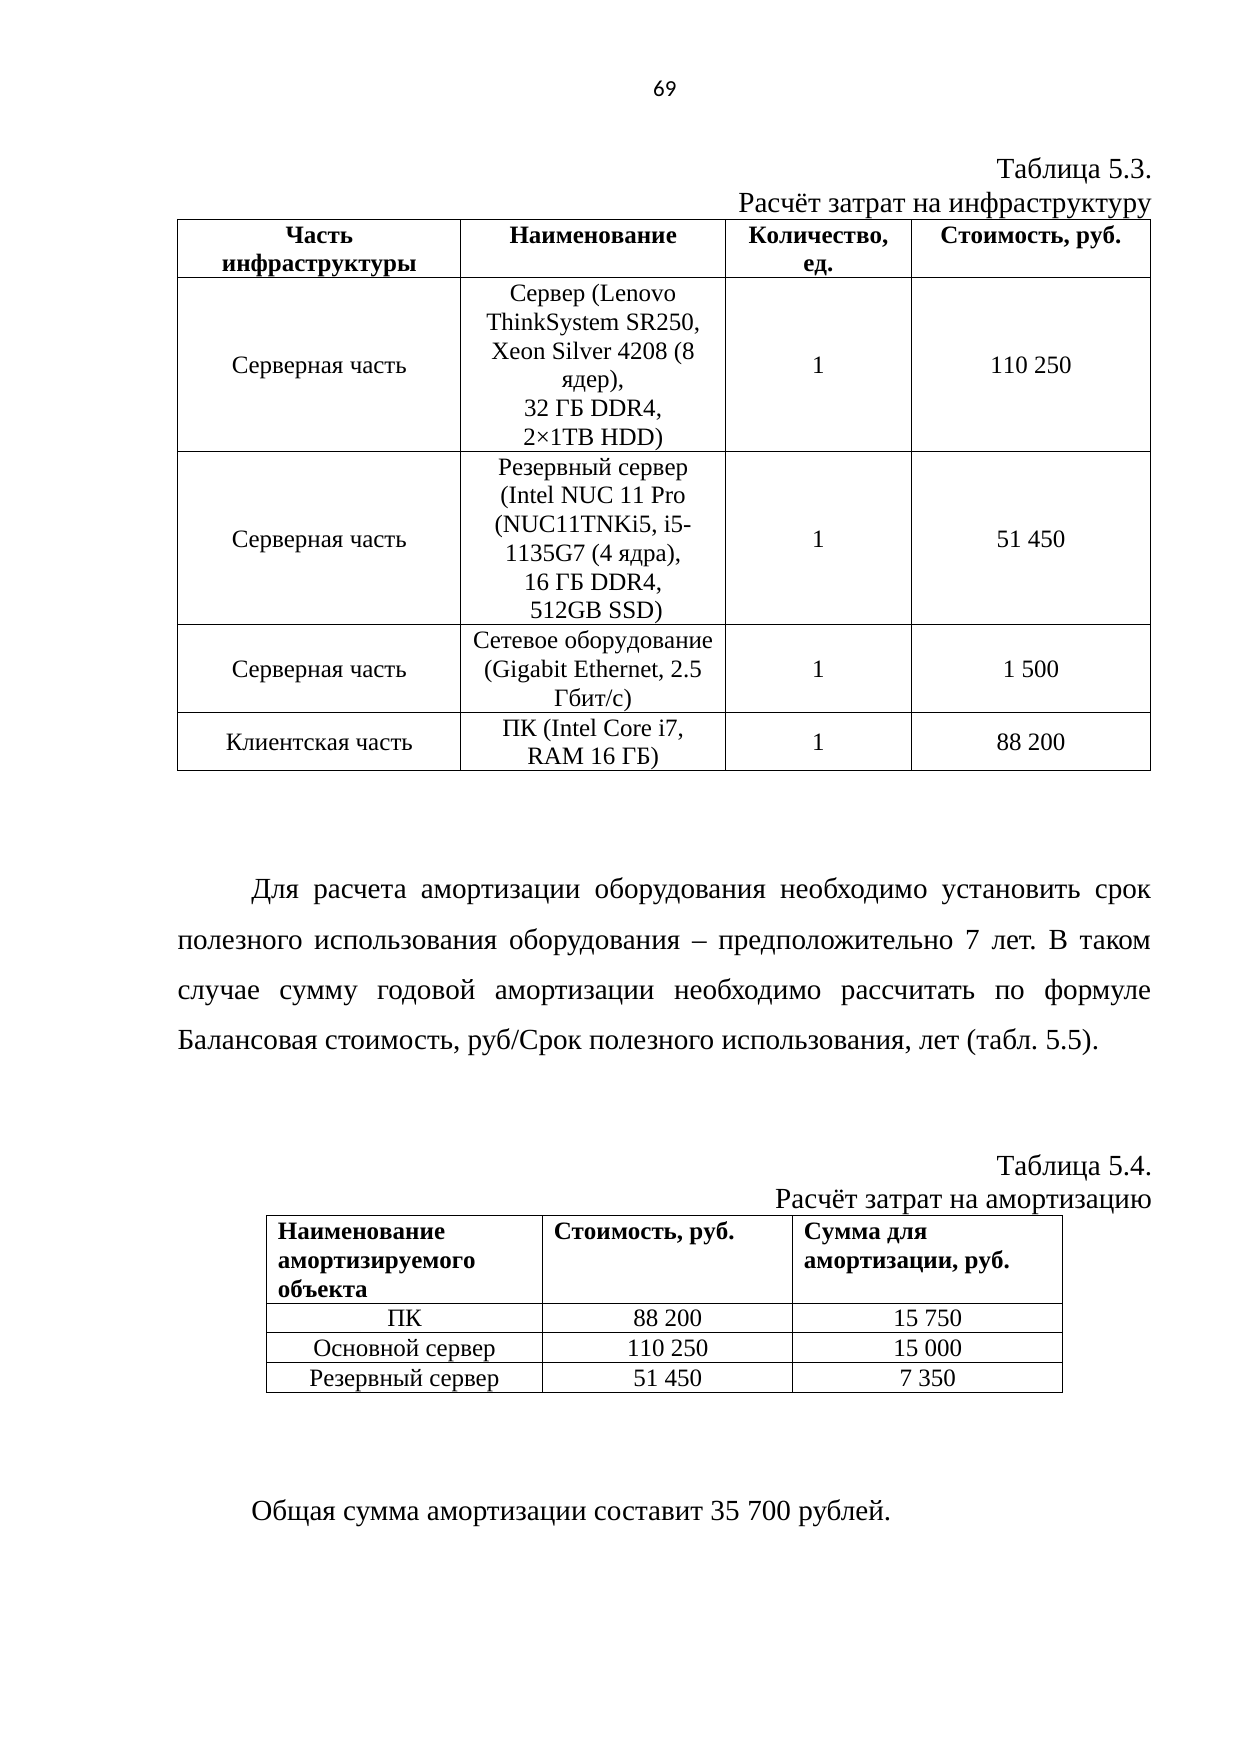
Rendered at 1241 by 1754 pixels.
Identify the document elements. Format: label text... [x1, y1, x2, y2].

table_cell Сетевое оборудование (Gigabit Ethernet, 2.5 Гбит/с) [461, 625, 725, 712]
table_cell 51 450 [543, 1363, 792, 1392]
text Расчёт затрат на инфраструктуру [177, 185, 1152, 219]
table_cell 110 250 [543, 1333, 792, 1362]
table_cell Резервный сервер [267, 1363, 542, 1392]
table_cell 1 [726, 452, 911, 624]
text Таблица 5.3. [177, 152, 1152, 185]
table_cell Основной сервер [267, 1333, 542, 1362]
table_cell 1 [726, 278, 911, 451]
table_cell Клиентская часть [178, 713, 460, 770]
text Общая сумма амортизации составит 35 700 рублей. [177, 1493, 1152, 1527]
table_header Количество, ед. [726, 220, 911, 277]
table_cell ПК [267, 1304, 542, 1332]
table_header Наименование [461, 220, 725, 277]
table_cell ПК (Intel Core i7, RAM 16 ГБ) [461, 713, 725, 770]
table_cell Сервер (Lenovo ThinkSystem SR250, Xeon Silver 4208 (8 ядер), 32 ГБ DDR4, 2×1TB HDD) [461, 278, 725, 451]
table_cell 110 250 [912, 278, 1150, 451]
table_header Часть инфраструктуры [178, 220, 460, 277]
text Таблица 5.4. [177, 1148, 1152, 1182]
table_cell Резервный сервер (Intel NUC 11 Pro (NUC11TNKi5, i5-1135G7 (4 ядра), 16 ГБ DDR4, 512GB SSD) [461, 452, 725, 624]
table_cell 51 450 [912, 452, 1150, 624]
table_header Наименование амортизируемого объекта [267, 1216, 542, 1302]
table_header Стоимость, руб. [543, 1216, 792, 1302]
table_cell 15 750 [793, 1304, 1062, 1332]
text Расчёт затрат на амортизацию [177, 1182, 1152, 1215]
text Для расчета амортизации оборудования необходимо установить срок полезного использования оборудования – предположительно 7 лет. В таком случае сумму годовой амортизации необходимо рассчитать по формуле Балансовая стоимость, руб/Срок полезного использования, лет (табл. 5.5). [177, 872, 1152, 1056]
table_cell Серверная часть [178, 625, 460, 712]
table_cell 15 000 [793, 1333, 1062, 1362]
table_cell 88 200 [543, 1304, 792, 1332]
table_cell 88 200 [912, 713, 1150, 770]
table_header Стоимость, руб. [912, 220, 1150, 277]
table_cell Серверная часть [178, 452, 460, 624]
table_cell 1 500 [912, 625, 1150, 712]
table_header Сумма для амортизации, руб. [793, 1216, 1062, 1302]
table_cell Серверная часть [178, 278, 460, 451]
table_cell 1 [726, 713, 911, 770]
table_cell 1 [726, 625, 911, 712]
table_cell 7 350 [793, 1363, 1062, 1392]
